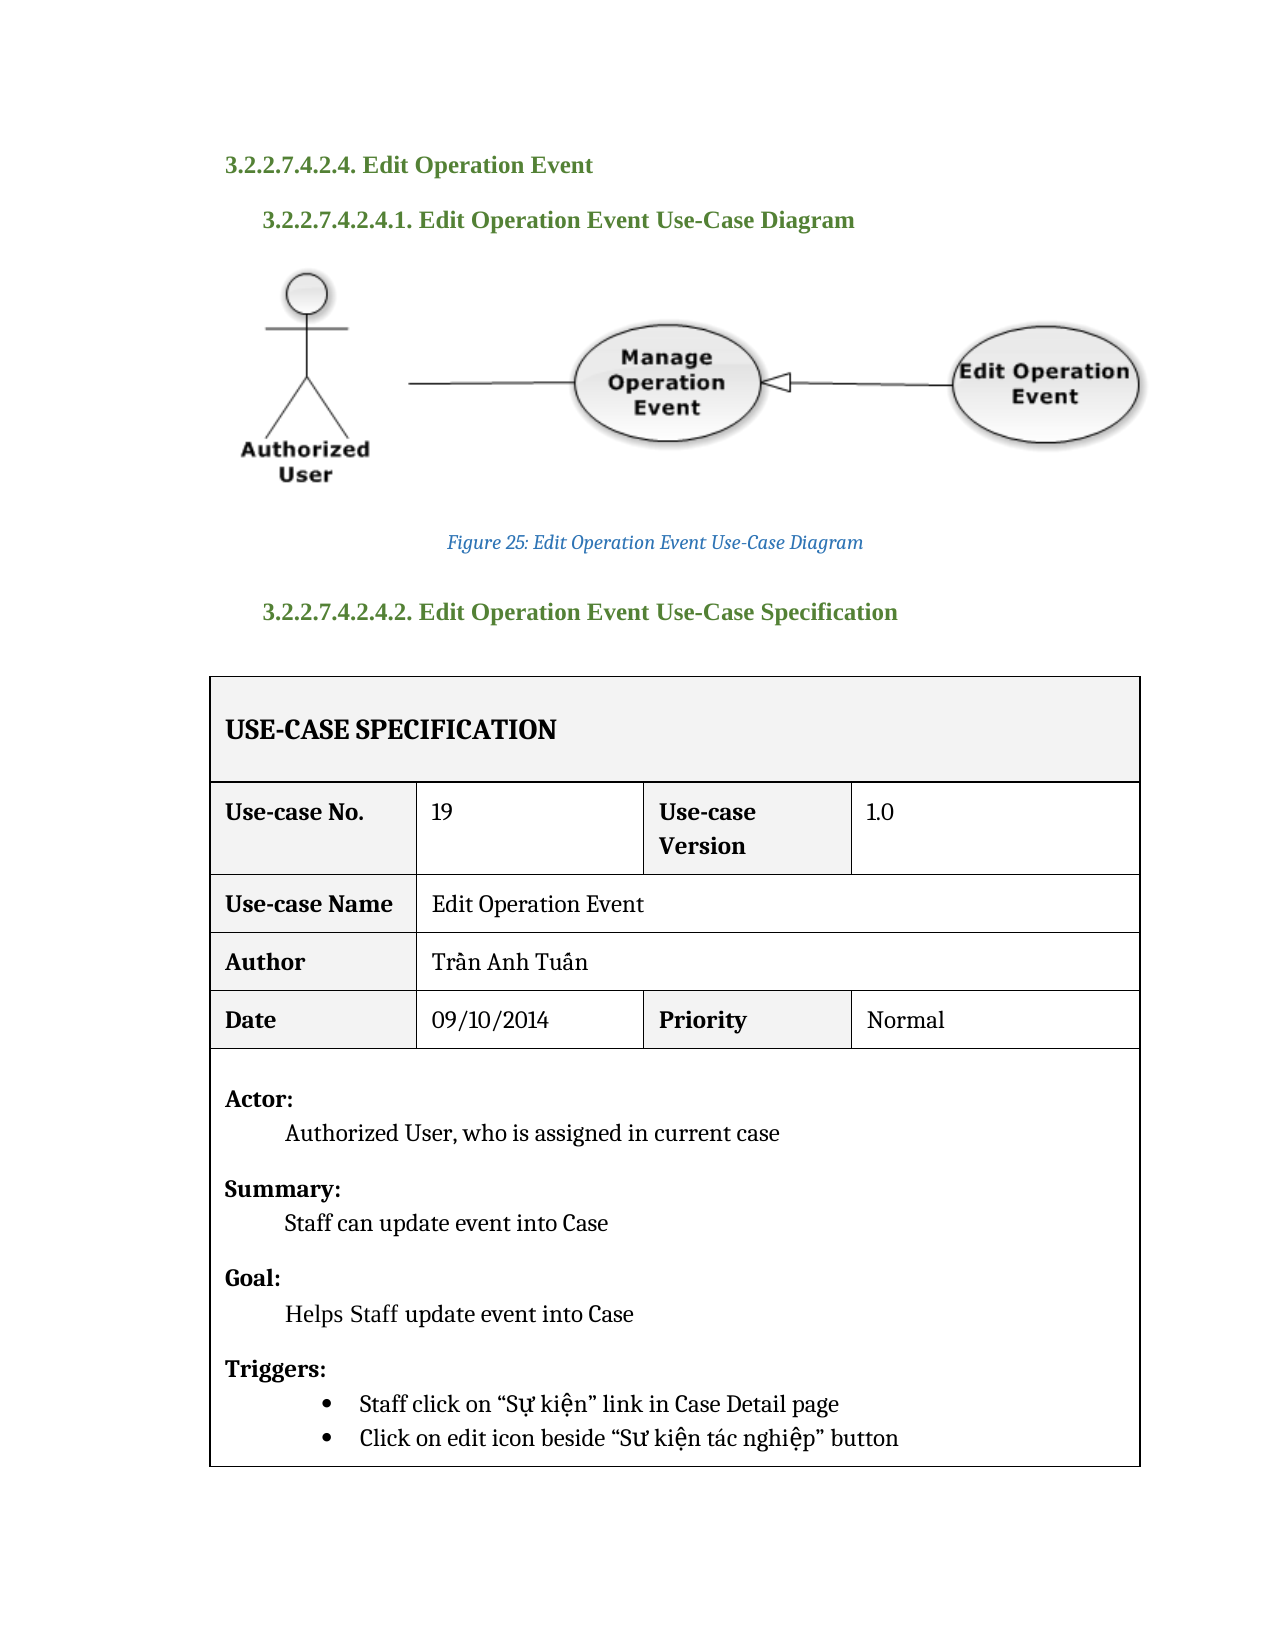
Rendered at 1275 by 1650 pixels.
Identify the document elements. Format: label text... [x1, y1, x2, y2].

table_cell Date [211, 991, 416, 1048]
table_header USE-CASE SPECIFICATION [211, 677, 1139, 781]
subtitle Edit Operation Event [225, 150, 1125, 179]
picture [187, 250, 1163, 515]
subtitle Edit Operation Event Use-Case Diagram [262, 205, 1125, 234]
subtitle Edit Operation Event Use-Case Specification [262, 597, 1125, 660]
table_cell UC0019 [417, 783, 643, 874]
table_cell Priority [644, 991, 851, 1048]
table_cell Author [211, 933, 416, 990]
table_cell 1.0 [852, 783, 1139, 874]
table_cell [211, 1049, 1139, 1466]
table_cell Use-case Version [644, 783, 851, 874]
table_cell 09/10/2014 [417, 991, 643, 1048]
table_cell Use-case No. [211, 783, 416, 874]
table_cell Use-case Name [211, 875, 416, 932]
table_cell Normal [852, 991, 1139, 1048]
table_cell Trần Anh Tuấn [417, 933, 1139, 990]
table_cell Edit Operation Event [417, 875, 1139, 932]
